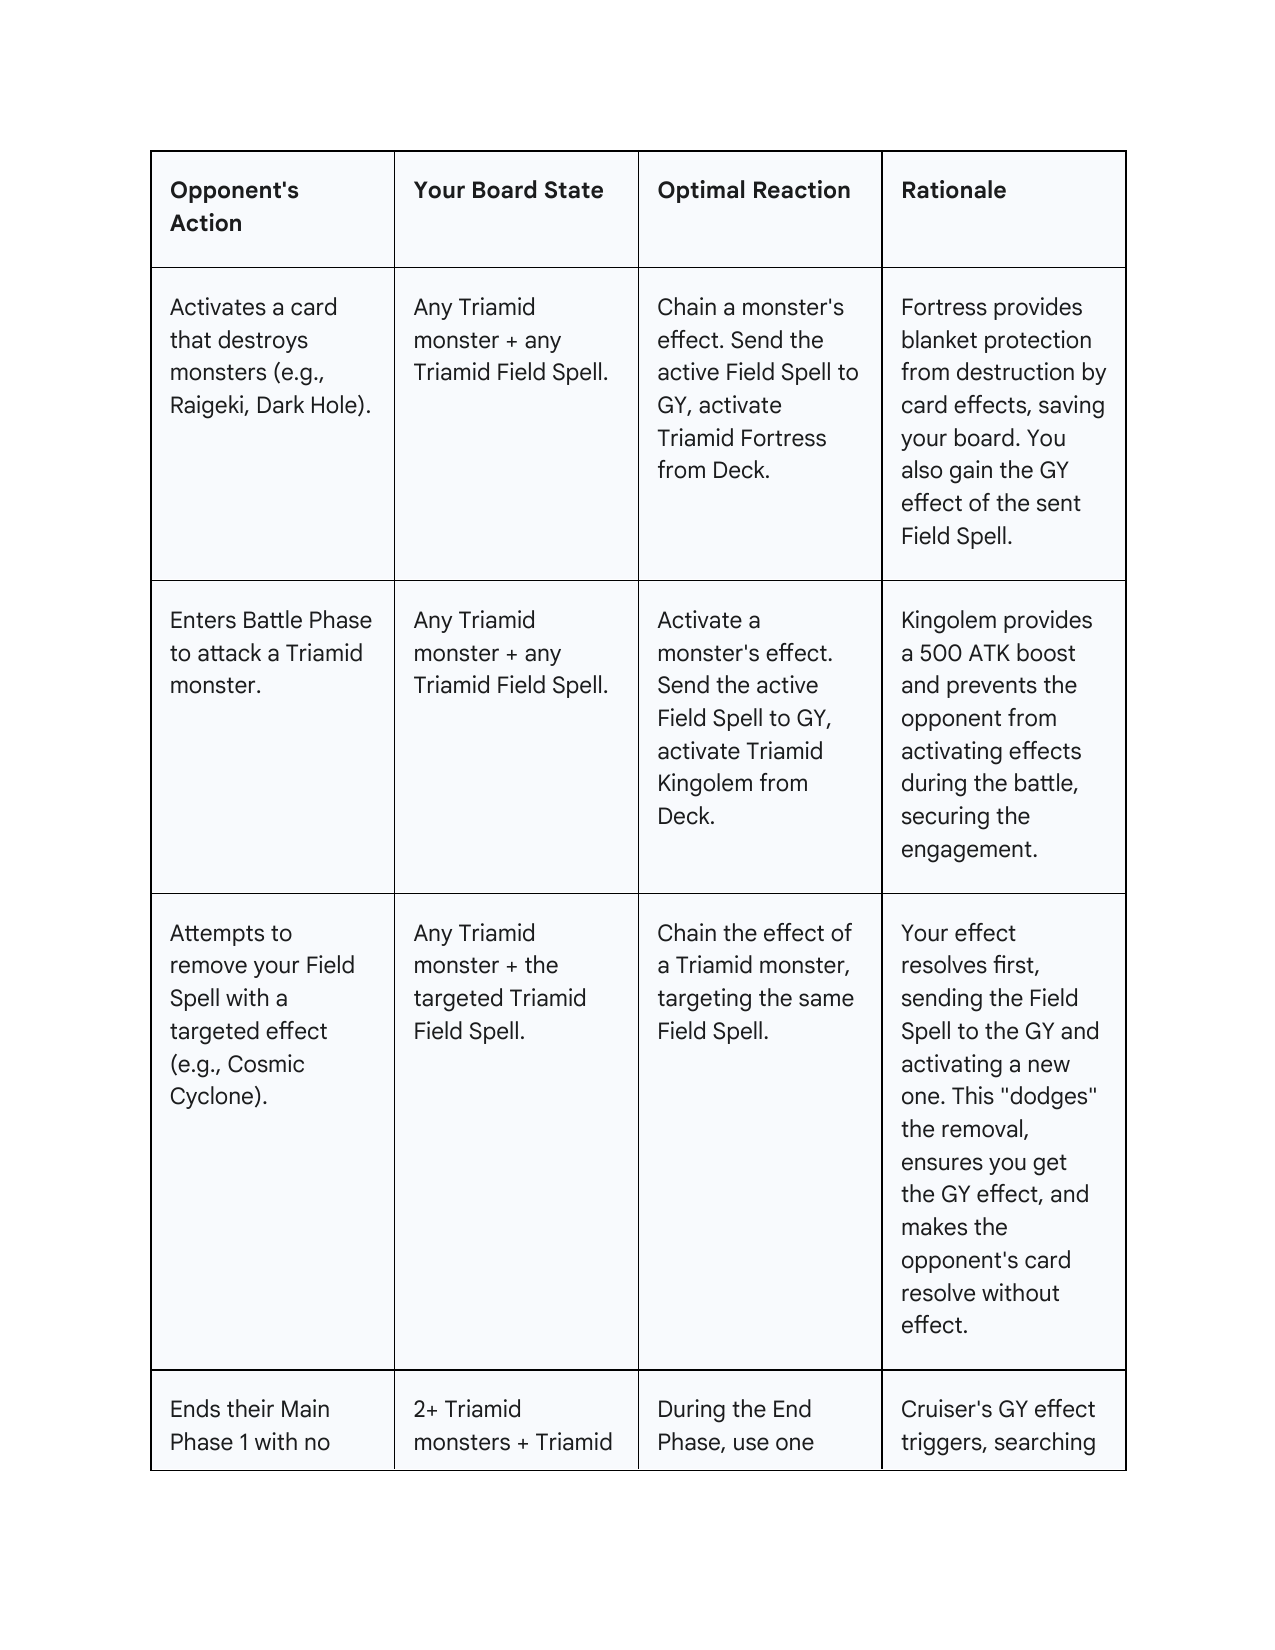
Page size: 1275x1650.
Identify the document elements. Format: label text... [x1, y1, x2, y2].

table_cell Your effect resolves first, sending the Field Spell to the GY and activating a new one. This "dodges" the removal, ensures you get the GY effect, and makes the opponent's card resolve without effect. [883, 894, 1125, 1369]
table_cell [395, 1371, 638, 1469]
table_cell Activate a monster's effect. Send the active Field Spell to GY, activate Triamid Kingolem from Deck. [639, 581, 881, 892]
table_cell Chain the effect of a Triamid monster, targeting the same Field Spell. [639, 894, 881, 1369]
table_header Opponent's Action [152, 152, 394, 267]
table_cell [639, 1371, 881, 1469]
table_header Optimal Reaction [639, 152, 881, 267]
table_header Rationale [883, 152, 1125, 267]
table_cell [152, 1371, 394, 1469]
table_cell Any Triamid monster + any Triamid Field Spell. [395, 268, 638, 579]
table_cell Fortress provides blanket protection from destruction by card effects, saving your board. You also gain the GY effect of the sent Field Spell. [883, 268, 1125, 579]
table_cell Activates a card that destroys monsters (e.g., Raigeki, Dark Hole). [152, 268, 394, 579]
table_cell Attempts to remove your Field Spell with a targeted effect (e.g., Cosmic Cyclone). [152, 894, 394, 1369]
table_cell Enters Battle Phase to attack a Triamid monster. [152, 581, 394, 892]
table_header Your Board State [395, 152, 638, 267]
table_cell Kingolem provides a 500 ATK boost and prevents the opponent from activating effects during the battle, securing the engagement. [883, 581, 1125, 892]
table_cell Chain a monster's effect. Send the active Field Spell to GY, activate Triamid Fortress from Deck. [639, 268, 881, 579]
table_cell Any Triamid monster + the targeted Triamid Field Spell. [395, 894, 638, 1369]
table_cell Any Triamid monster + any Triamid Field Spell. [395, 581, 638, 892]
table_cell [883, 1371, 1125, 1469]
